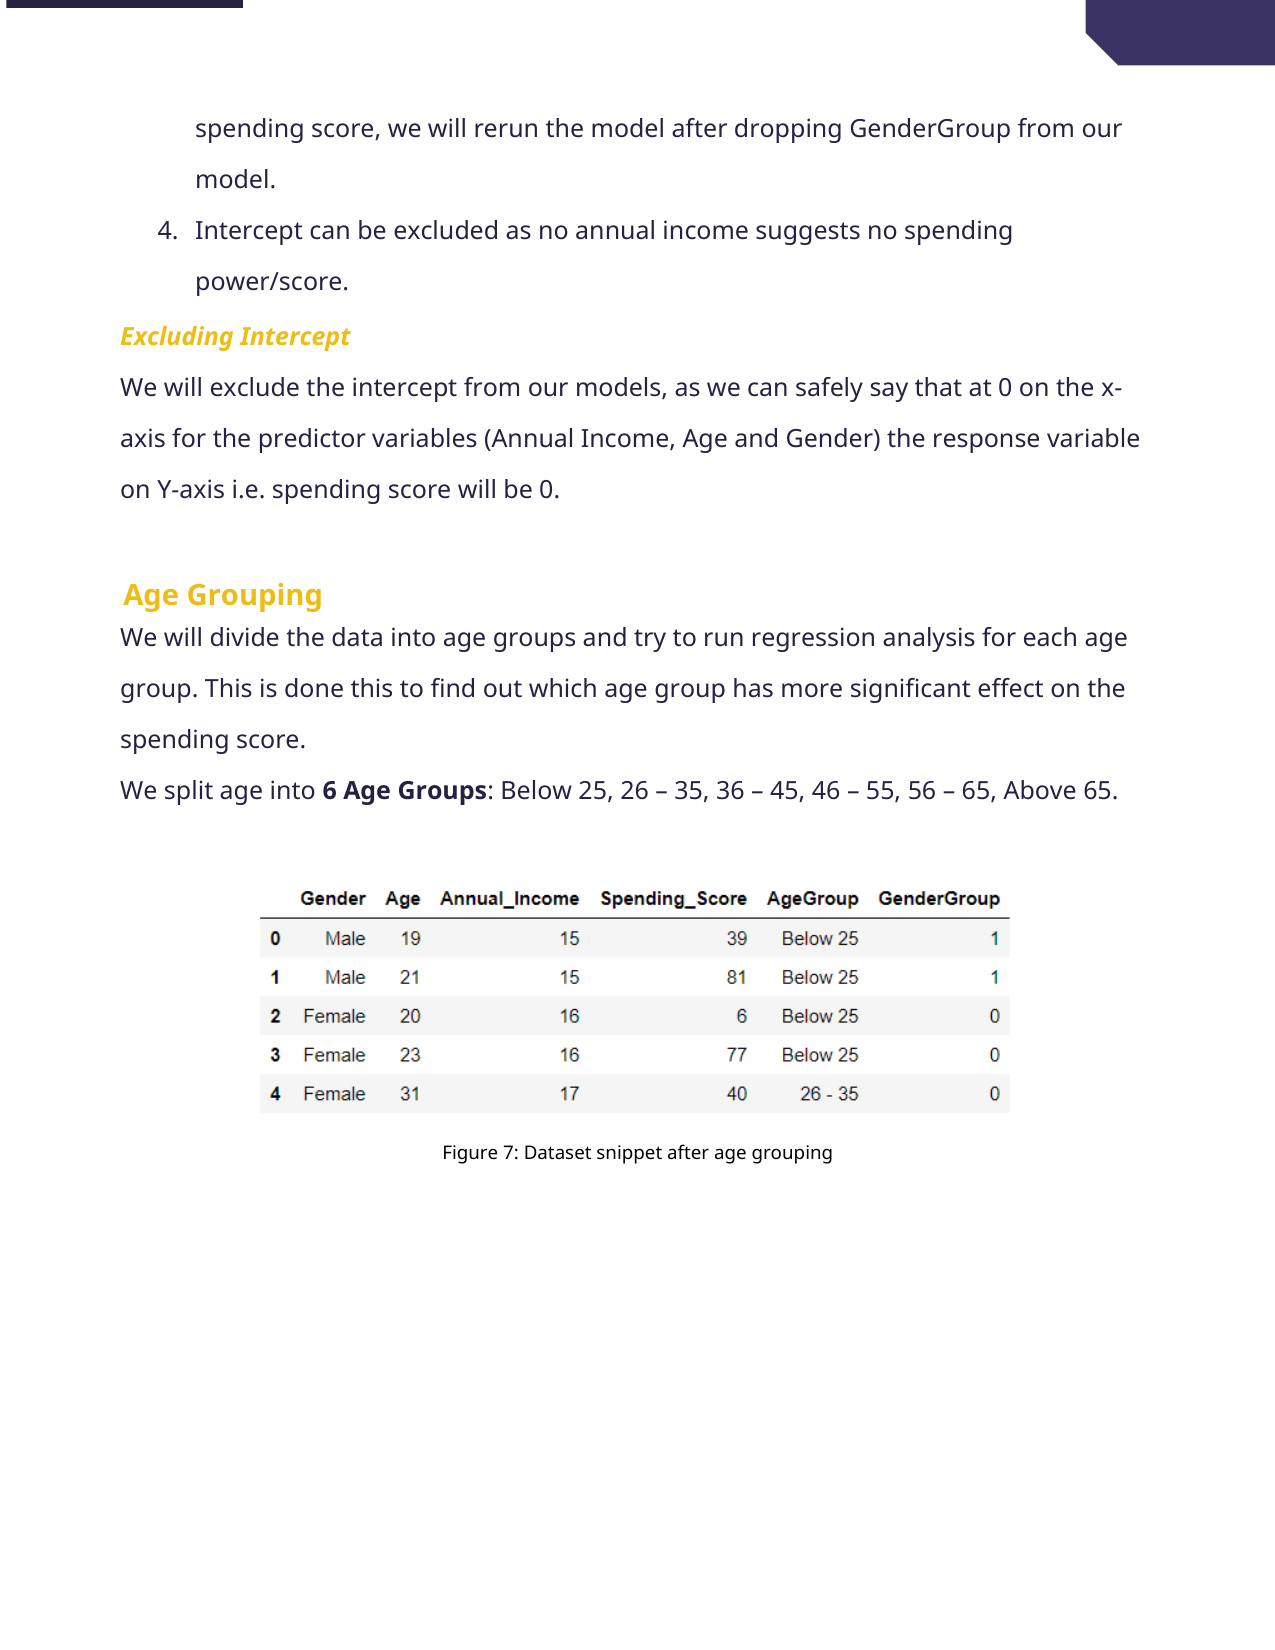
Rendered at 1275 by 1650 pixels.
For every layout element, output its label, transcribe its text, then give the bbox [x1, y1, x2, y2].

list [157, 110, 1155, 196]
picture [254, 875, 1021, 1123]
subtitle Age Grouping [123, 574, 1152, 614]
text We split age into 6 Age Groups: Below 25, 26 – 35, 36 – 45, 46 – 55, 56 – 65, Above 65. [120, 773, 1155, 807]
subtitle Excluding Intercept [120, 319, 1155, 353]
text We will divide the data into age groups and try to run regression analysis for each age group. This is done this to find out which age group has more significant effect on the spending score. [120, 620, 1155, 756]
text We will exclude the intercept from our models, as we can safely say that at 0 on the x-axis for the predictor variables (Annual Income, Age and Gender) the response variable on Y-axis i.e. spending score will be 0. [120, 370, 1155, 506]
list Intercept can be excluded as no annual income suggests no spending power/score. [157, 212, 1155, 298]
